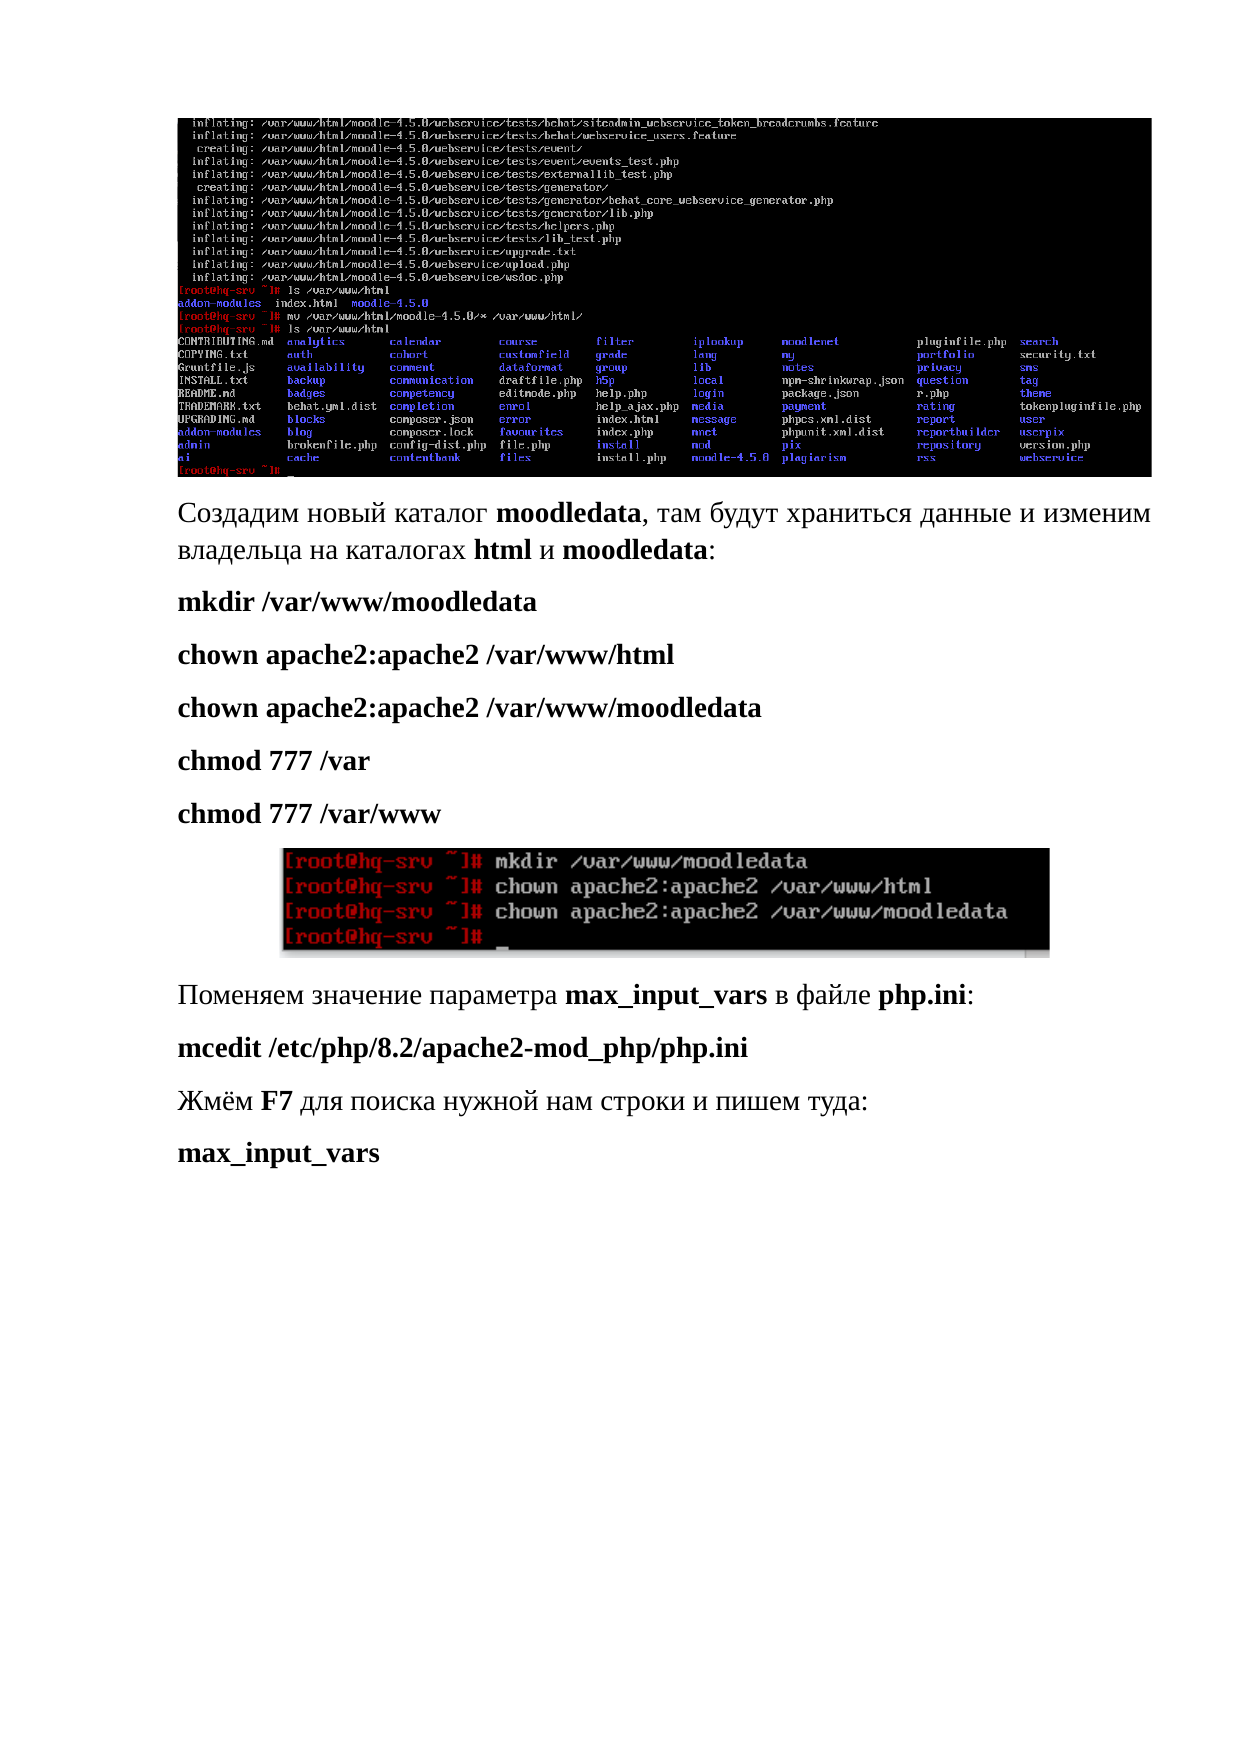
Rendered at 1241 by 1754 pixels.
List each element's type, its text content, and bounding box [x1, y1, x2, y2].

text Поменяем значение параметра max_input_vars в файле php.ini: [177, 977, 1152, 1011]
text chown apache2:apache2 /var/www/html [177, 637, 1152, 671]
text Жмём F7 для поиска нужной нам строки и пишем туда: [177, 1083, 1152, 1116]
picture [177, 118, 1152, 477]
text chown apache2:apache2 /var/www/moodledata [177, 690, 1152, 724]
picture [279, 848, 1050, 958]
text mcedit /etc/php/8.2/apache2-mod_php/php.ini [177, 1030, 1152, 1063]
text mkdir /var/www/moodledata [177, 584, 1152, 618]
text chmod 777 /var/www [177, 796, 1152, 829]
text max_input_vars [177, 1136, 1152, 1169]
text chmod 777 /var [177, 743, 1152, 777]
text Создадим новый каталог moodledata, там будут храниться данные и изменим владельца на каталогах html и moodledata: [177, 496, 1152, 565]
